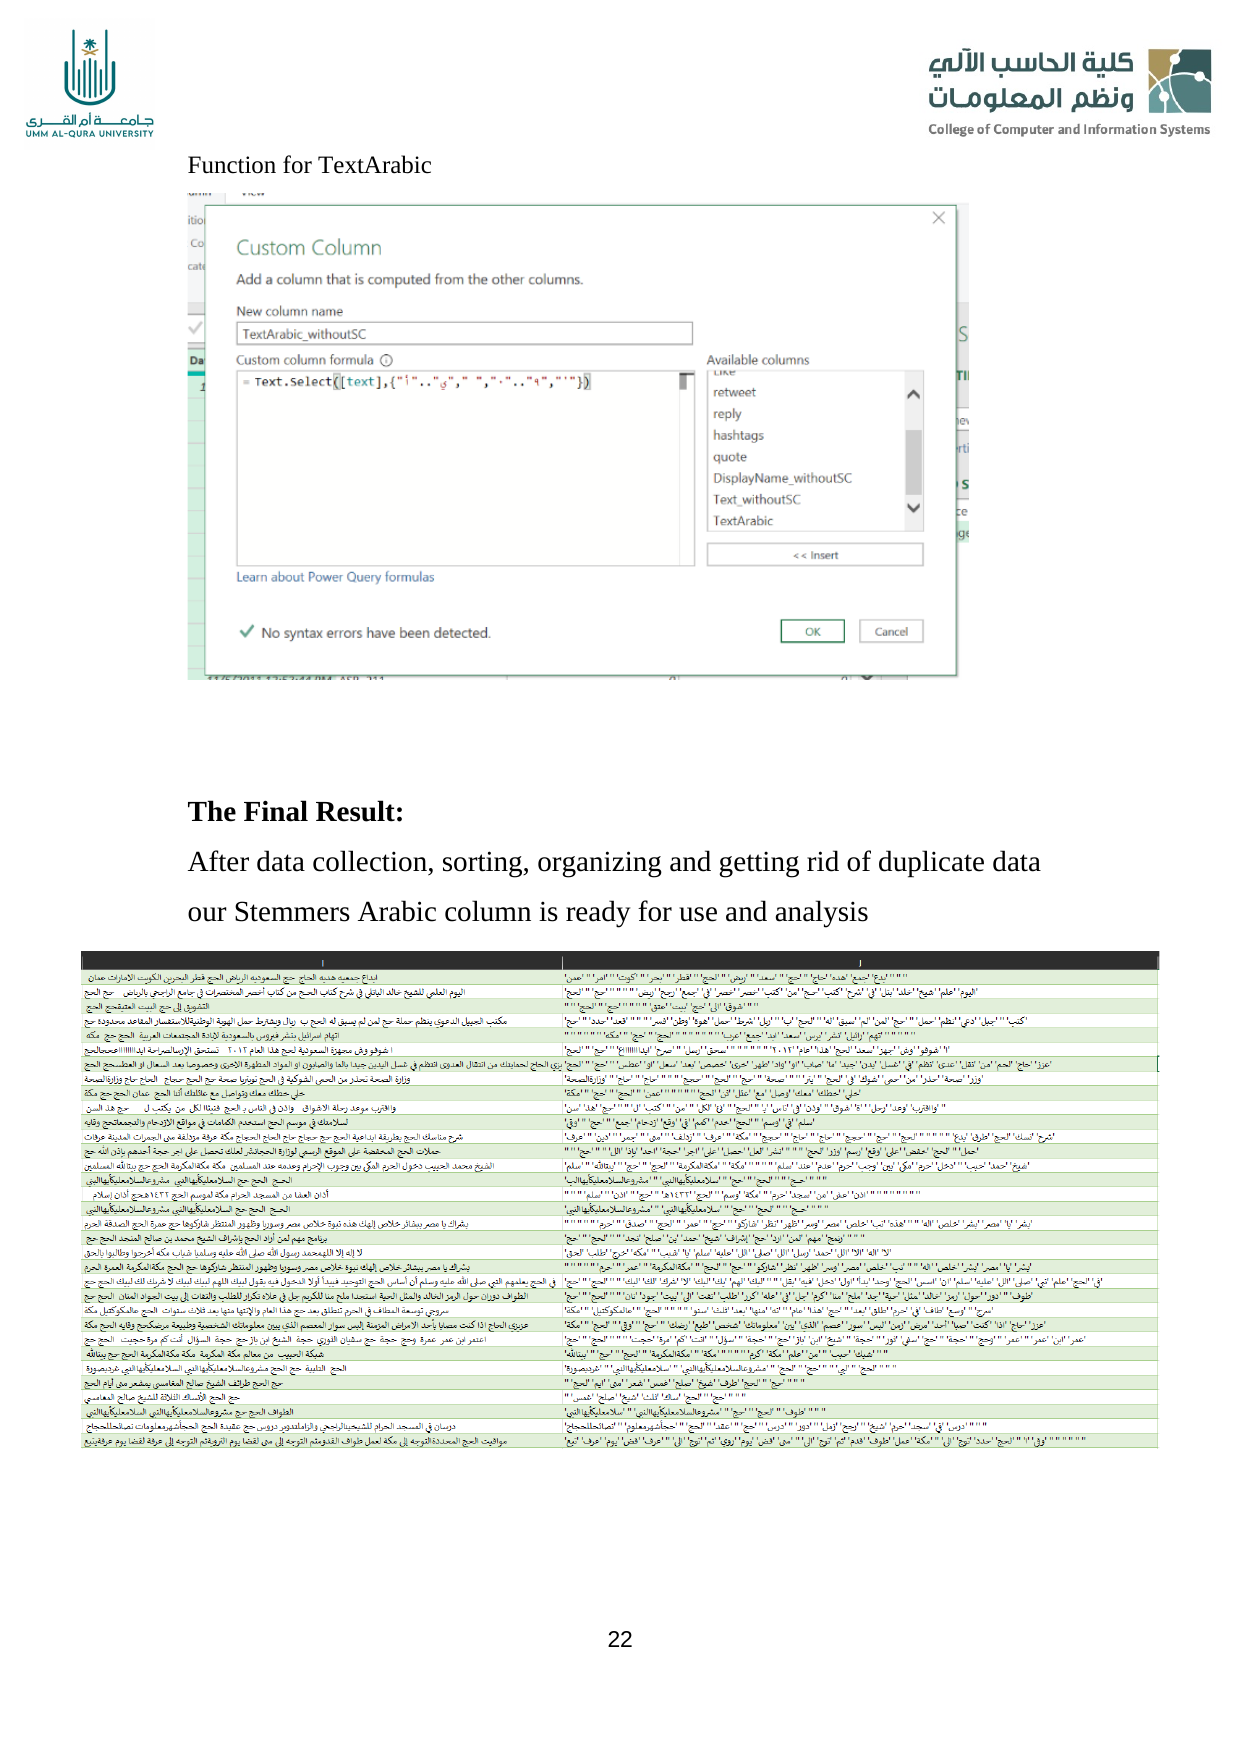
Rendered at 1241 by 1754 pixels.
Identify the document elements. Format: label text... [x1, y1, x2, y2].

picture [187, 193, 969, 680]
picture [81, 951, 1160, 1449]
picture [919, 39, 1228, 151]
text After data collection, sorting, organizing and getting rid of duplicate data our Stemmers Arabic column is ready for use and analysis [187, 844, 1053, 928]
text The Final Result: [187, 794, 1053, 827]
picture [23, 18, 156, 150]
text Function for TextArabic [187, 150, 1053, 179]
